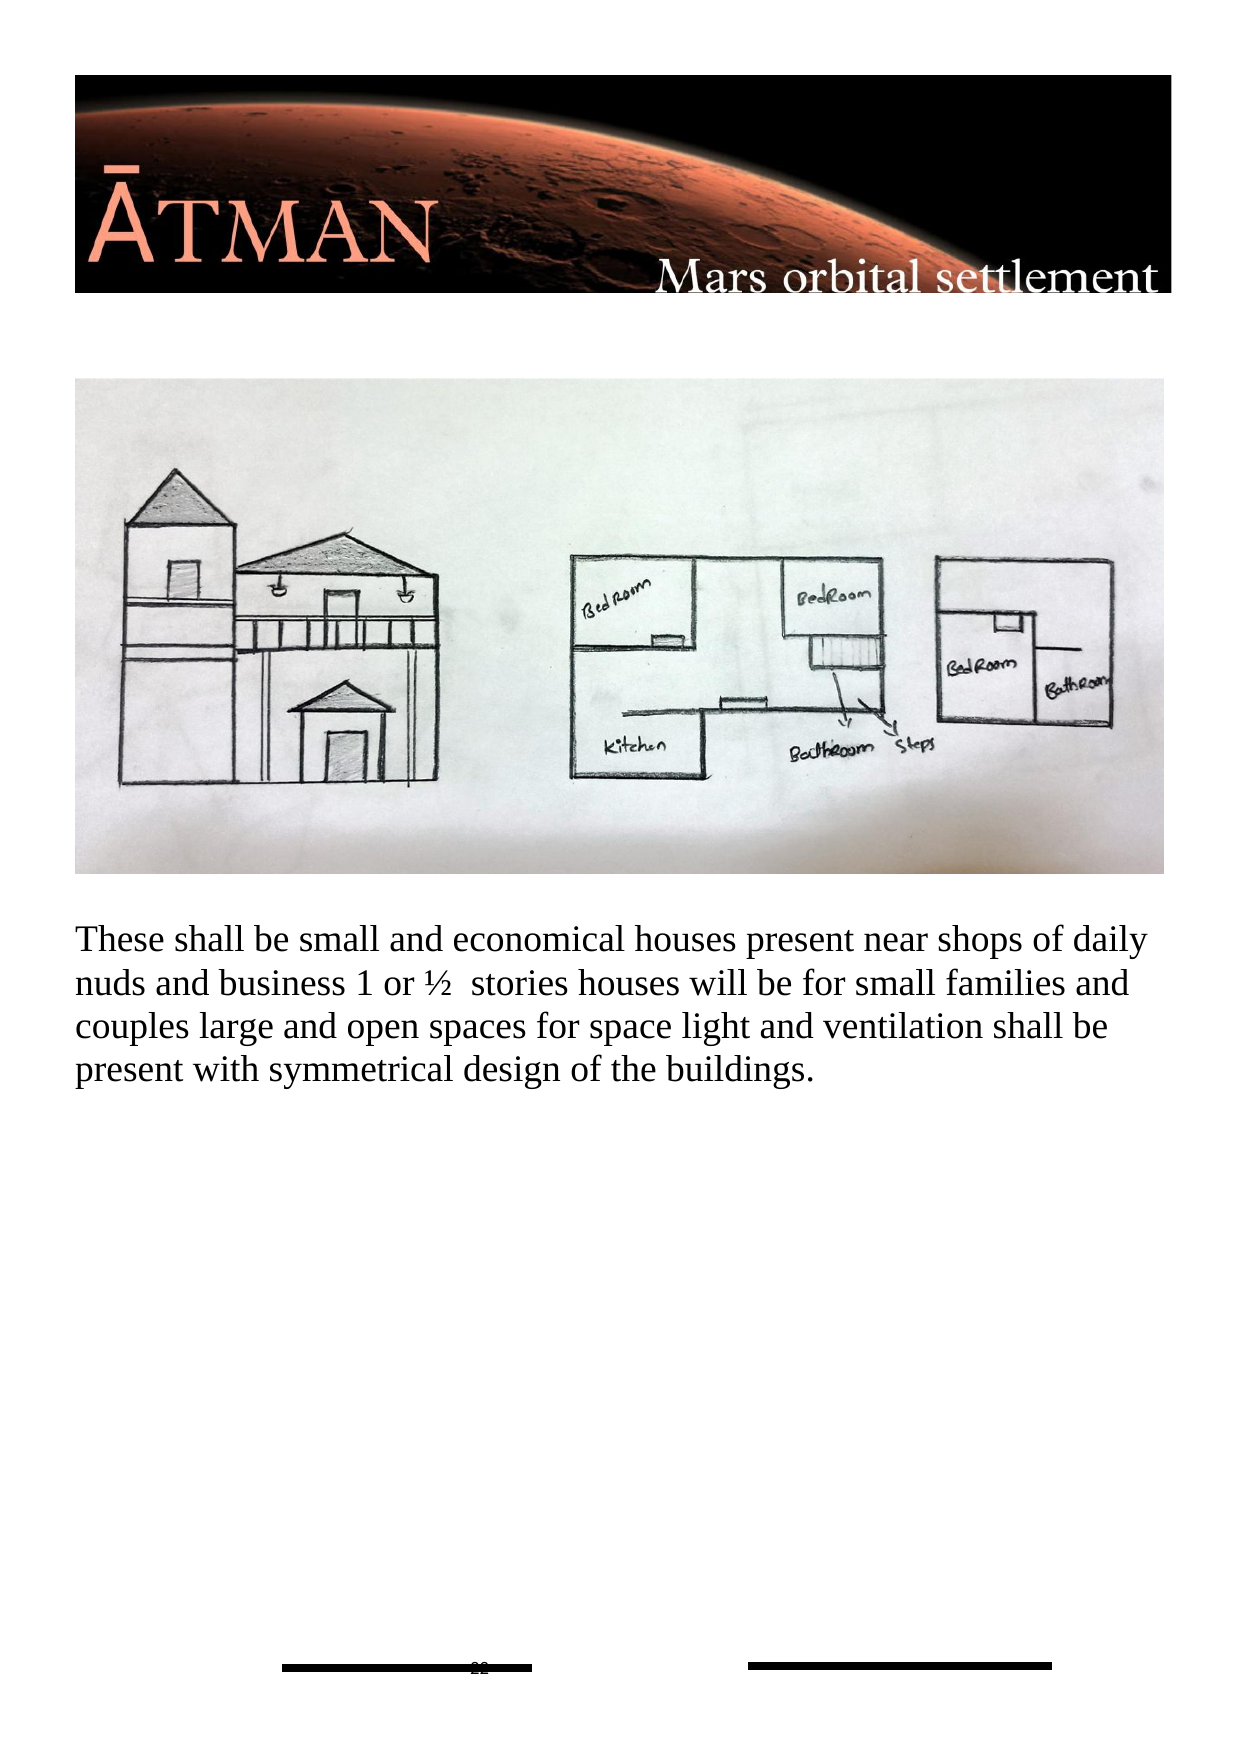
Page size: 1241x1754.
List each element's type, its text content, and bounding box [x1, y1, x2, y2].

picture [75, 75, 1172, 293]
picture [75, 378, 1164, 874]
text These shall be small and economical houses present near shops of daily nuds and business 1 or ½ stories houses will be for small families and couples large and open spaces for space light and ventilation shall be present with symmetrical design of the buildings. [75, 874, 1165, 1089]
